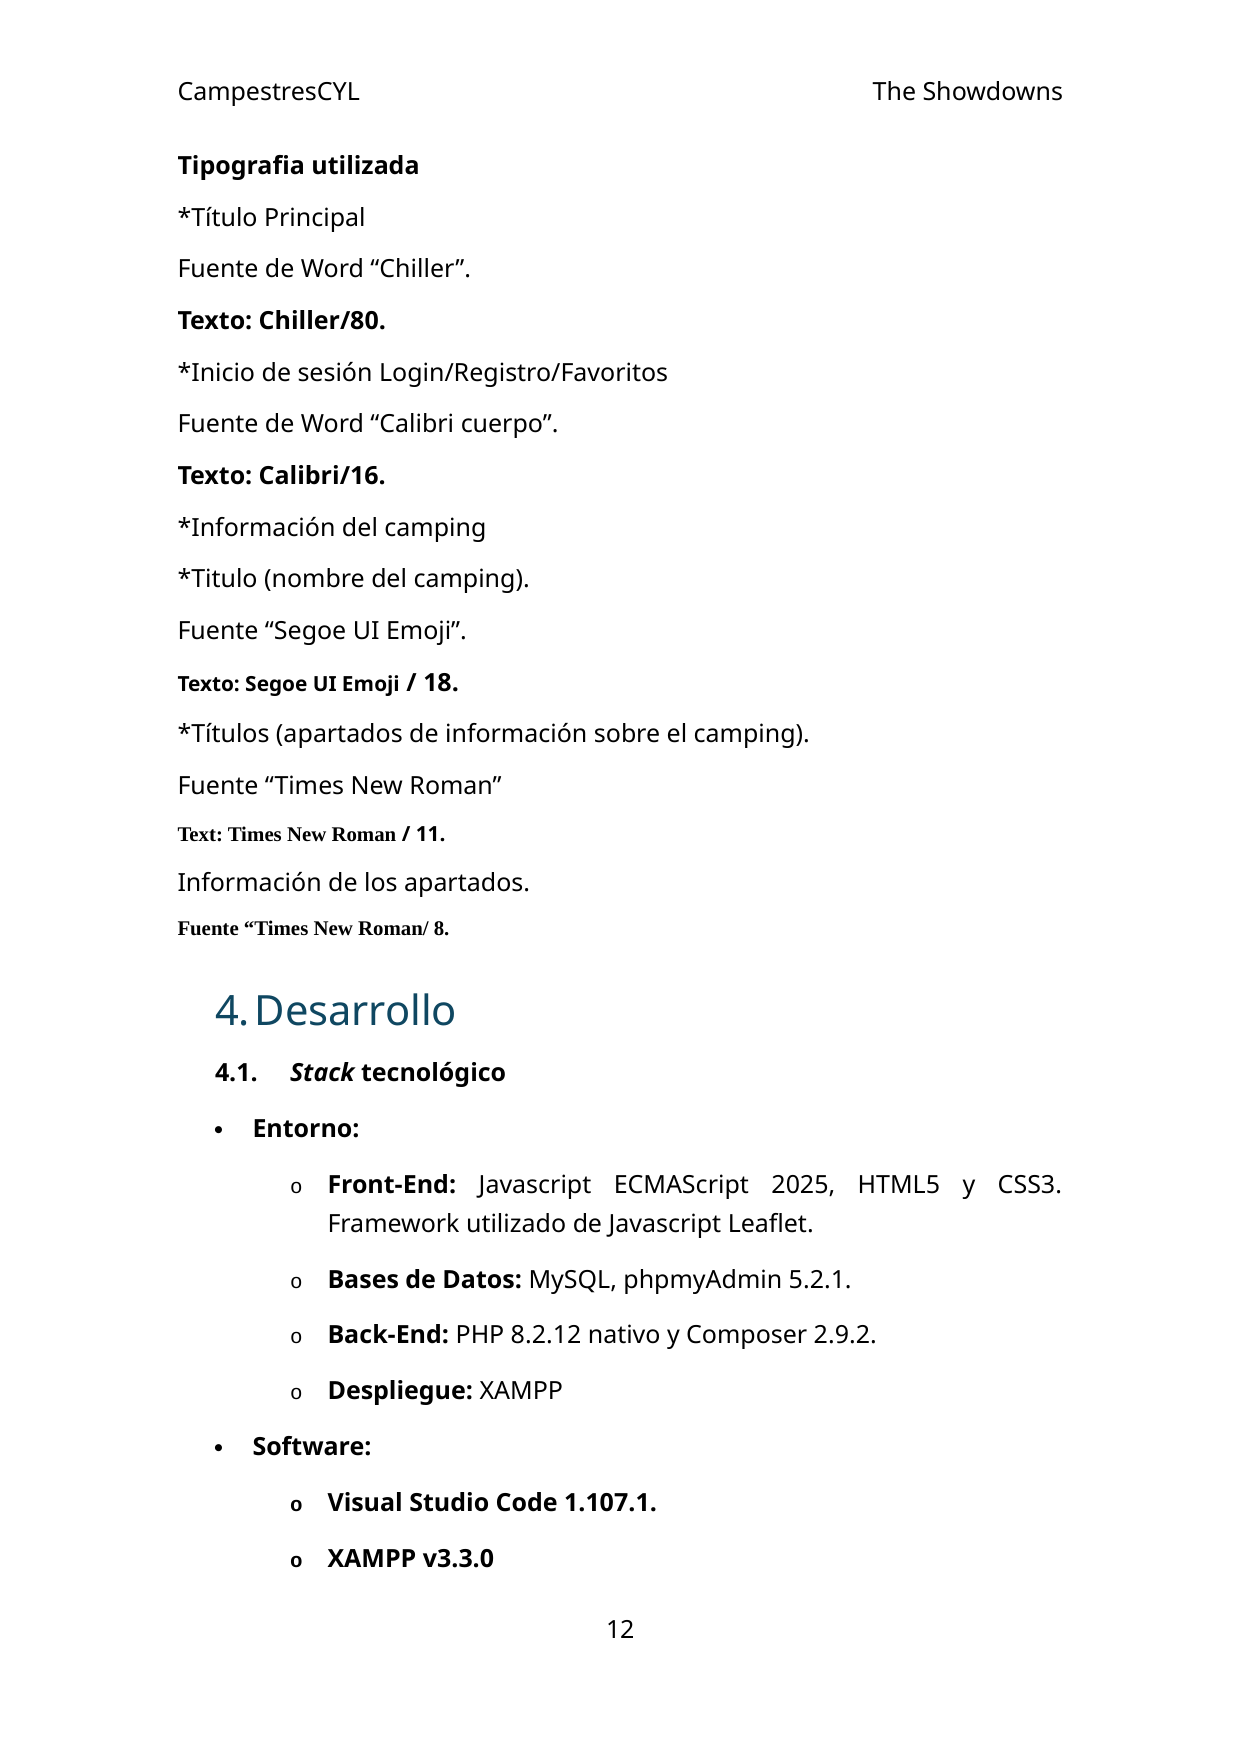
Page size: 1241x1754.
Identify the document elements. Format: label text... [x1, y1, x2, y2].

text Información de los apartados. [177, 864, 1063, 898]
list Front-End: Javascript ECMAScript 2025, HTML5 y CSS3. Framework utilizado de Javascript Leaflet. [290, 1166, 1063, 1239]
list Software: [215, 1429, 1063, 1463]
text Texto: Segoe UI Emoji / 18. [177, 664, 1063, 698]
subtitle Desarrollo [215, 981, 1063, 1038]
text Text: Times New Roman / 11. [177, 819, 1063, 848]
text *Información del camping [177, 509, 1063, 543]
list Despliegue: XAMPP [290, 1373, 1063, 1407]
list Visual Studio Code 1.107.1. [290, 1485, 1063, 1519]
text *Títulos (apartados de información sobre el camping). [177, 716, 1063, 750]
text Fuente “Times New Roman/ 8. [177, 916, 1063, 940]
list Back-End: PHP 8.2.12 nativo y Composer 2.9.2. [290, 1317, 1063, 1351]
list Bases de Datos: MySQL, phpmyAdmin 5.2.1. [290, 1261, 1063, 1295]
list XAMPP v3.3.0 [290, 1541, 1063, 1574]
text *Inicio de sesión Login/Registro/Favoritos [177, 354, 1063, 388]
text Tipografia utilizada [177, 148, 1063, 182]
text Fuente de Word “Chiller”. [177, 251, 1063, 285]
text Texto: Chiller/80. [177, 303, 1063, 337]
text Fuente “Segoe UI Emoji”. [177, 613, 1063, 647]
text *Titulo (nombre del camping). [177, 561, 1063, 595]
text Texto: Calibri/16. [177, 458, 1063, 492]
list Entorno: [215, 1111, 1063, 1144]
text Fuente de Word “Calibri cuerpo”. [177, 406, 1063, 440]
text *Título Principal [177, 199, 1063, 233]
subtitle Stack tecnológico [215, 1055, 1063, 1089]
text Fuente “Times New Roman” [177, 768, 1063, 802]
